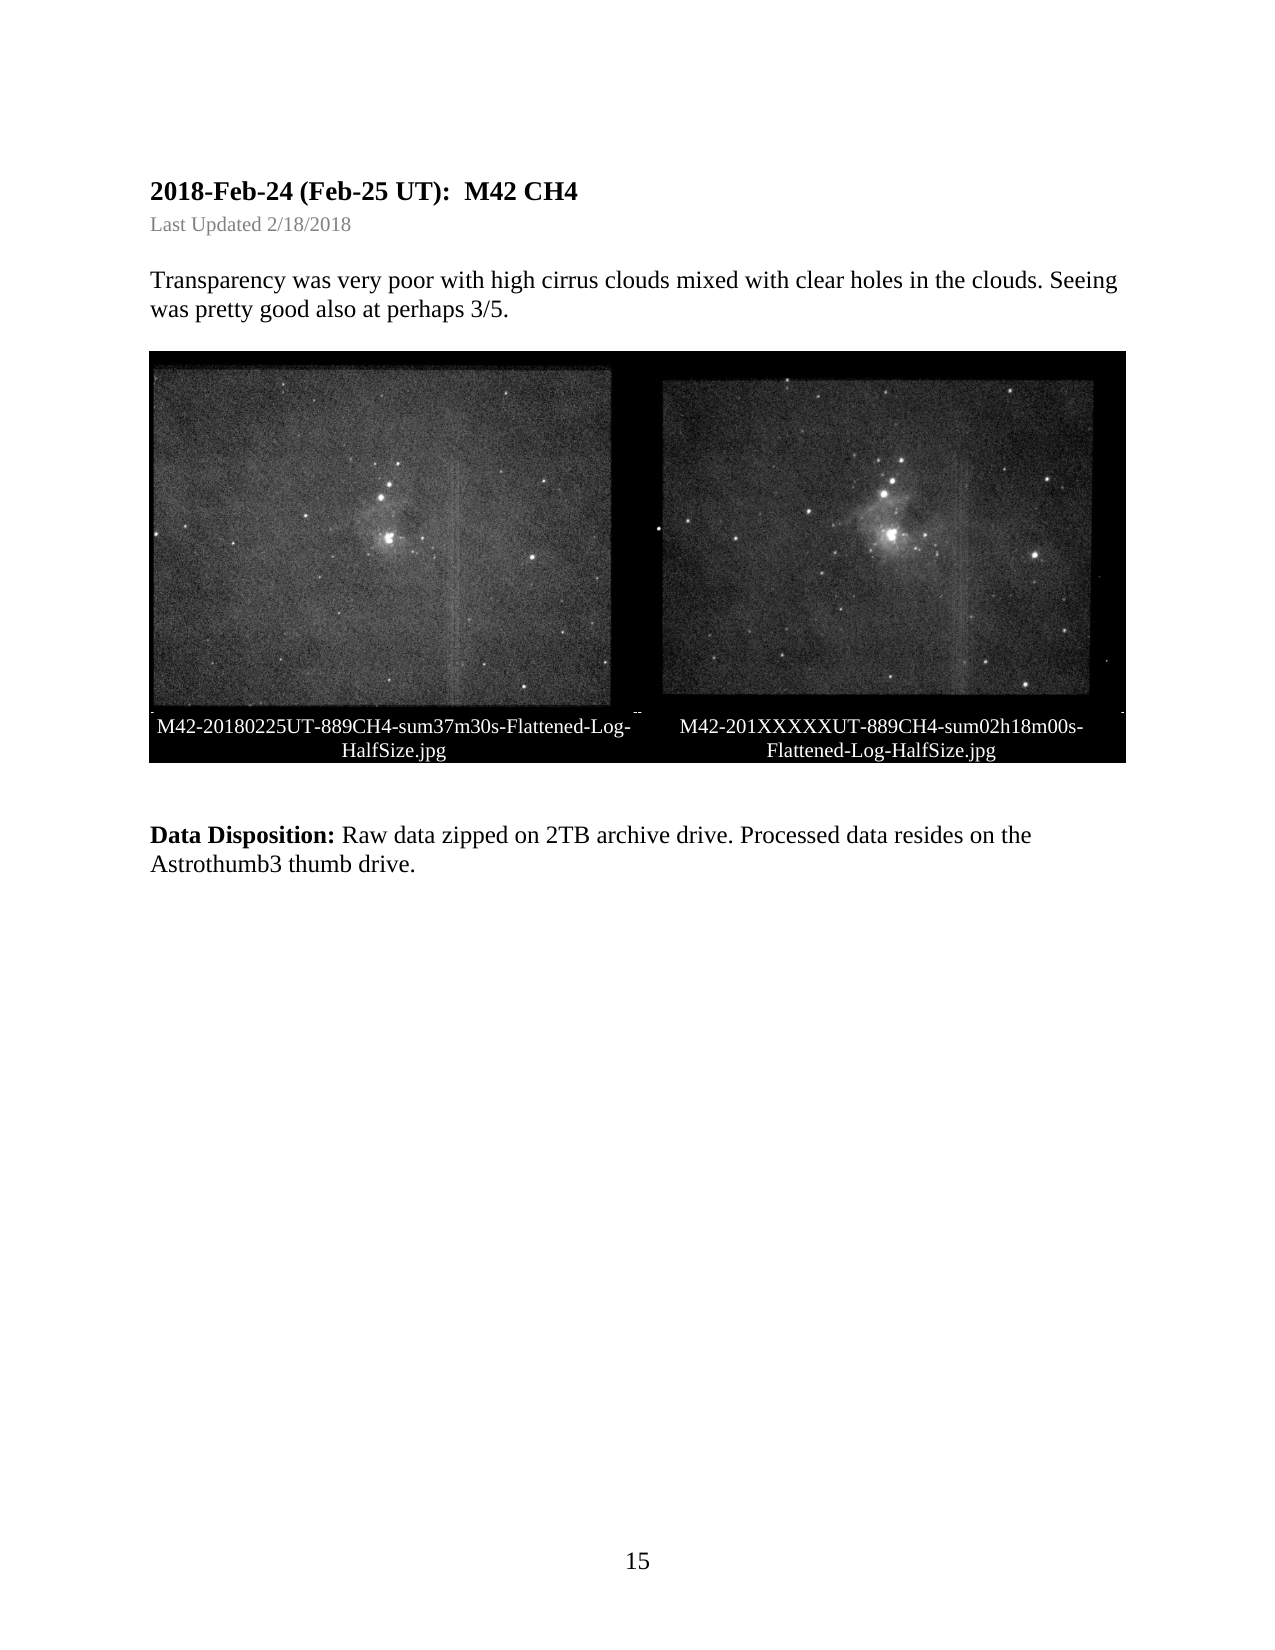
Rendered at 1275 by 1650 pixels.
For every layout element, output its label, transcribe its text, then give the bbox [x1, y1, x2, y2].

table_cell M42-20180225UT-889CH4-sum37m30s-Flattened-Log-HalfSize.jpg [151, 714, 637, 762]
table_cell M42-201XXXXXUT-889CH4-sum02h18m00s-Flattened-Log-HalfSize.jpg [638, 714, 1124, 762]
text Data Disposition: Raw data zipped on 2TB archive drive. Processed data resides on the Astrothumb3 thumb drive. [150, 820, 1125, 878]
subtitle 2018-Feb-24 (Feb-25 UT): M42 CH4 [150, 175, 1125, 206]
picture [641, 352, 1122, 713]
text Last Updated 2/18/2018 [150, 212, 1125, 236]
text Transparency was very poor with high cirrus clouds mixed with clear holes in the clouds. Seeing was pretty good also at perhaps 3/5. [150, 265, 1125, 323]
picture [153, 352, 634, 713]
